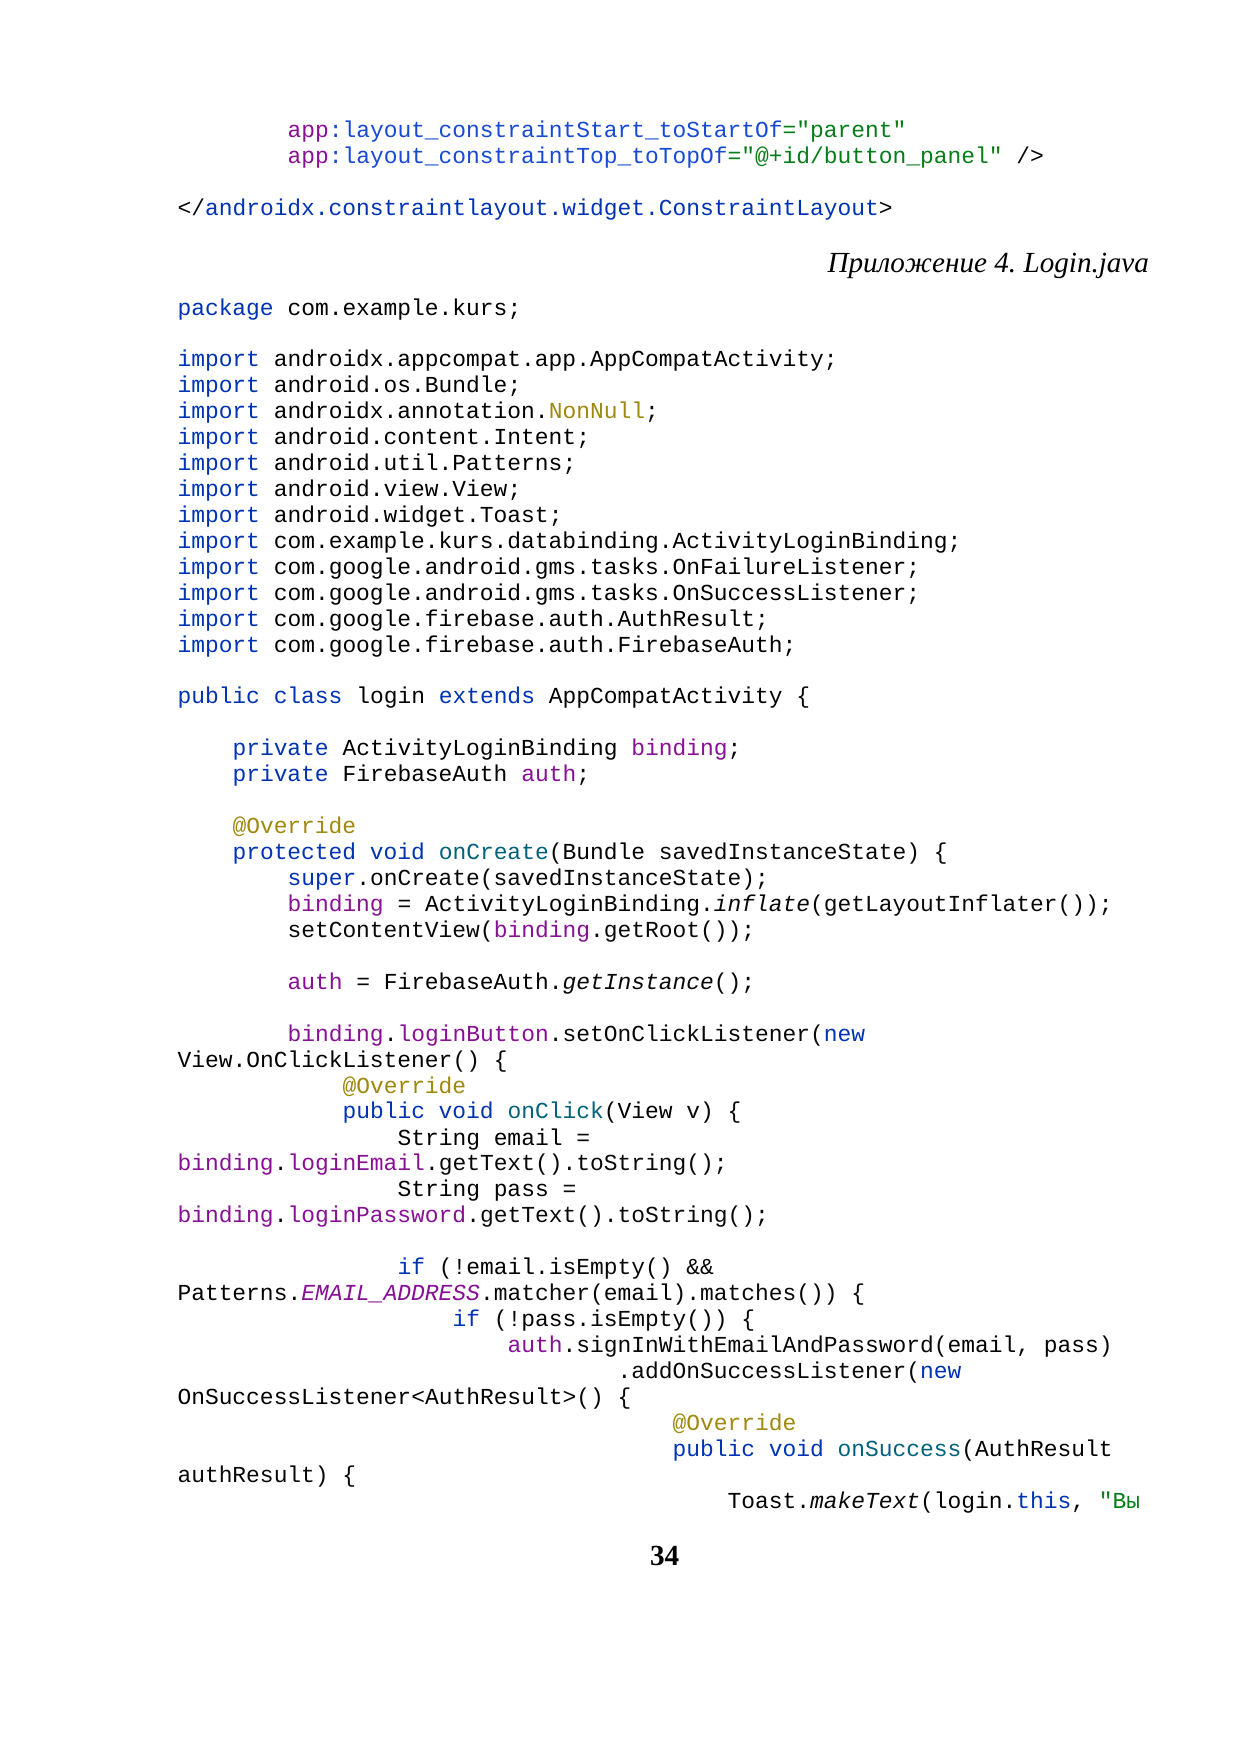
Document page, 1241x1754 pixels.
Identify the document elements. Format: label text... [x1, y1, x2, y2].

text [177, 118, 1152, 222]
text Приложение 4. Login.java [177, 246, 1152, 279]
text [177, 296, 1152, 1515]
